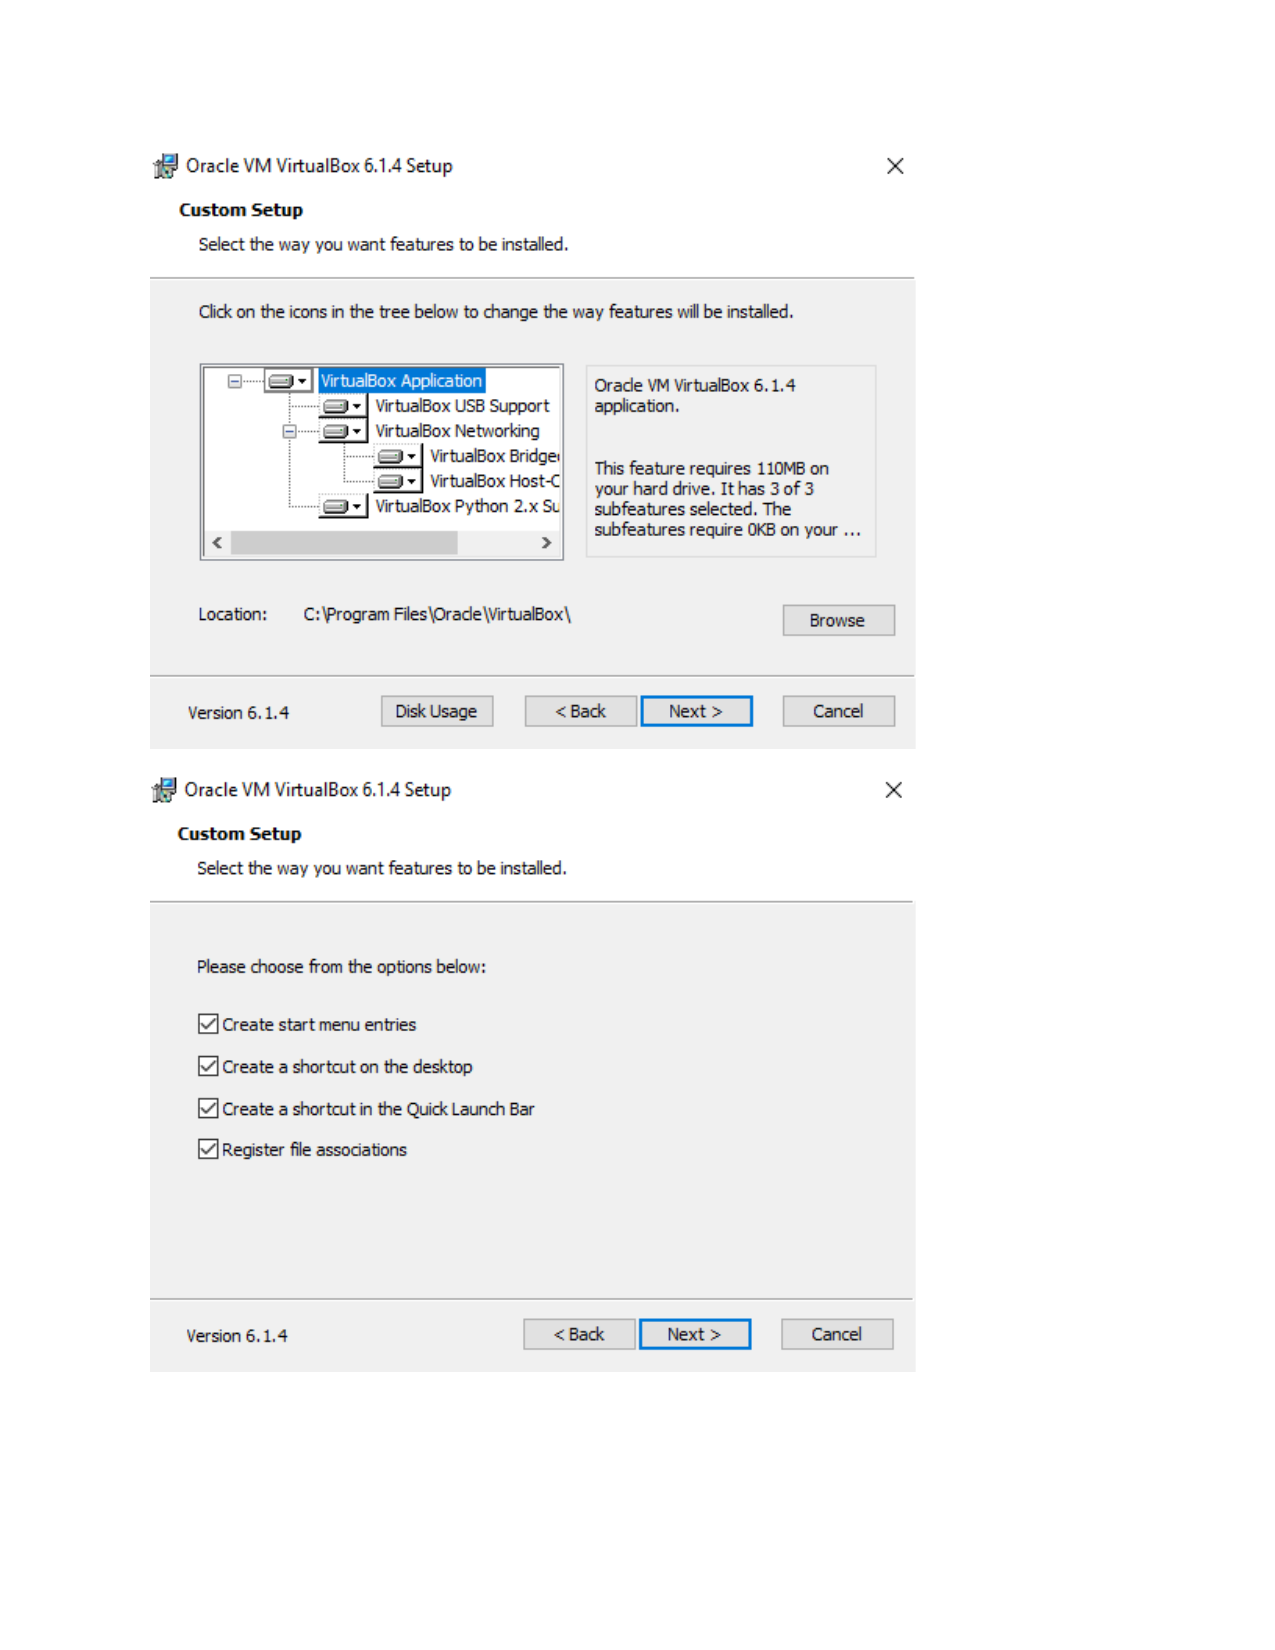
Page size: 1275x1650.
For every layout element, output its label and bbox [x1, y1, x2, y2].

picture [150, 773, 916, 1372]
picture [150, 150, 916, 749]
